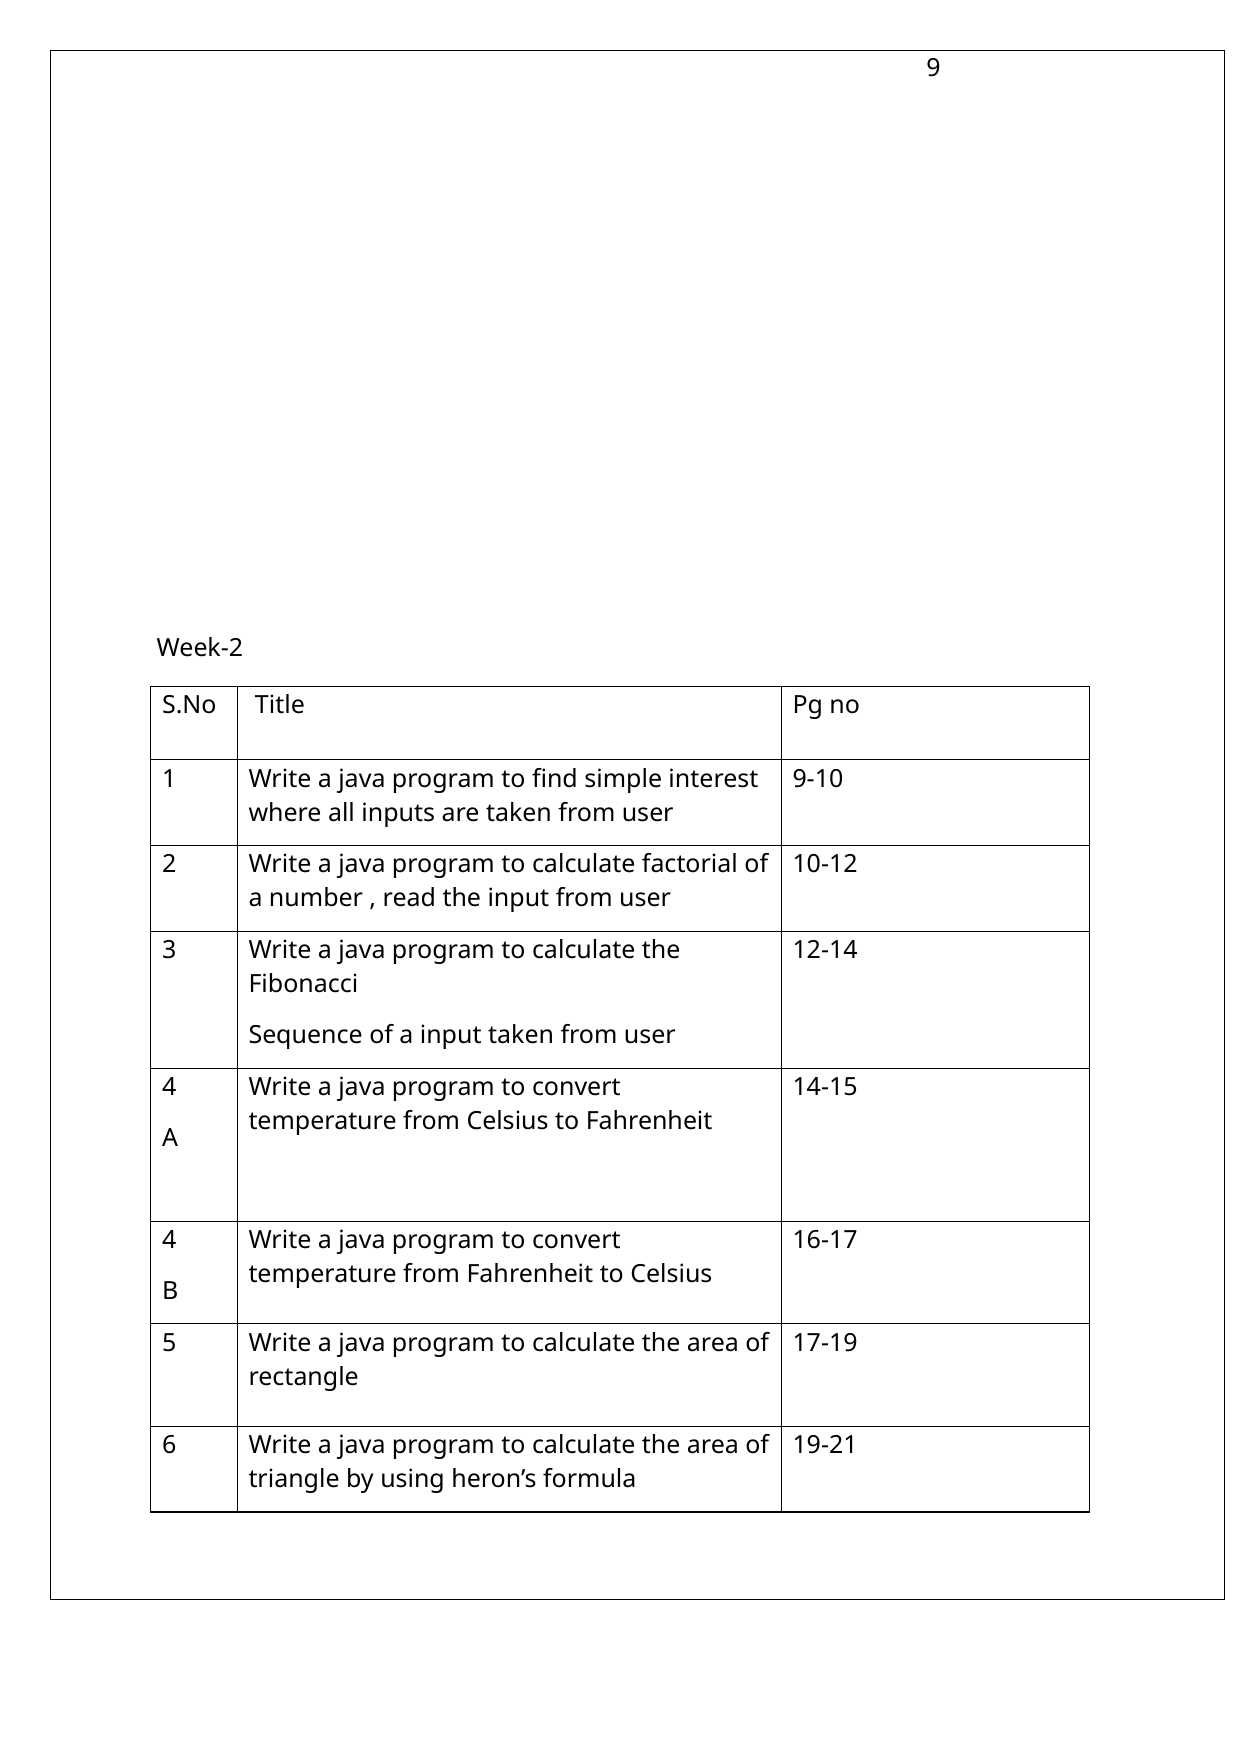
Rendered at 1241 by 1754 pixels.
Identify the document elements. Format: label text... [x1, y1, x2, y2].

table_cell Write a java program to convert temperature from Fahrenheit to Celsius [238, 1222, 781, 1323]
table_cell 10-12 [782, 846, 1089, 931]
table_cell 17-19 [782, 1324, 1089, 1426]
table_cell Write a java program to convert temperature from Celsius to Fahrenheit [238, 1069, 781, 1221]
table_cell 9-10 [782, 760, 1089, 845]
table_cell 12-14 [782, 932, 1089, 1067]
table_cell 19-21 [782, 1427, 1089, 1511]
text Week-2 [150, 630, 1090, 664]
table_cell 4 B [151, 1222, 237, 1323]
table_cell 2 [151, 846, 237, 931]
table_header Pg no [782, 687, 1089, 759]
table_cell Write a java program to calculate the area of rectangle [238, 1324, 781, 1426]
table_header S.No [151, 687, 237, 759]
table_cell 16-17 [782, 1222, 1089, 1323]
table_cell 5 [151, 1324, 237, 1426]
table_cell Write a java program to calculate the area of triangle by using heron’s formula [238, 1427, 781, 1511]
table_header Title [238, 687, 781, 759]
table_cell 6 [151, 1427, 237, 1511]
table_cell 4 A [151, 1069, 237, 1221]
table_cell Write a java program to calculate the Fibonacci Sequence of a input taken from user [238, 932, 781, 1067]
table_cell Write a java program to calculate factorial of a number , read the input from user [238, 846, 781, 931]
table_cell 14-15 [782, 1069, 1089, 1221]
table_cell 1 [151, 760, 237, 845]
table_cell Write a java program to find simple interest where all inputs are taken from user [238, 760, 781, 845]
table_cell 3 [151, 932, 237, 1067]
